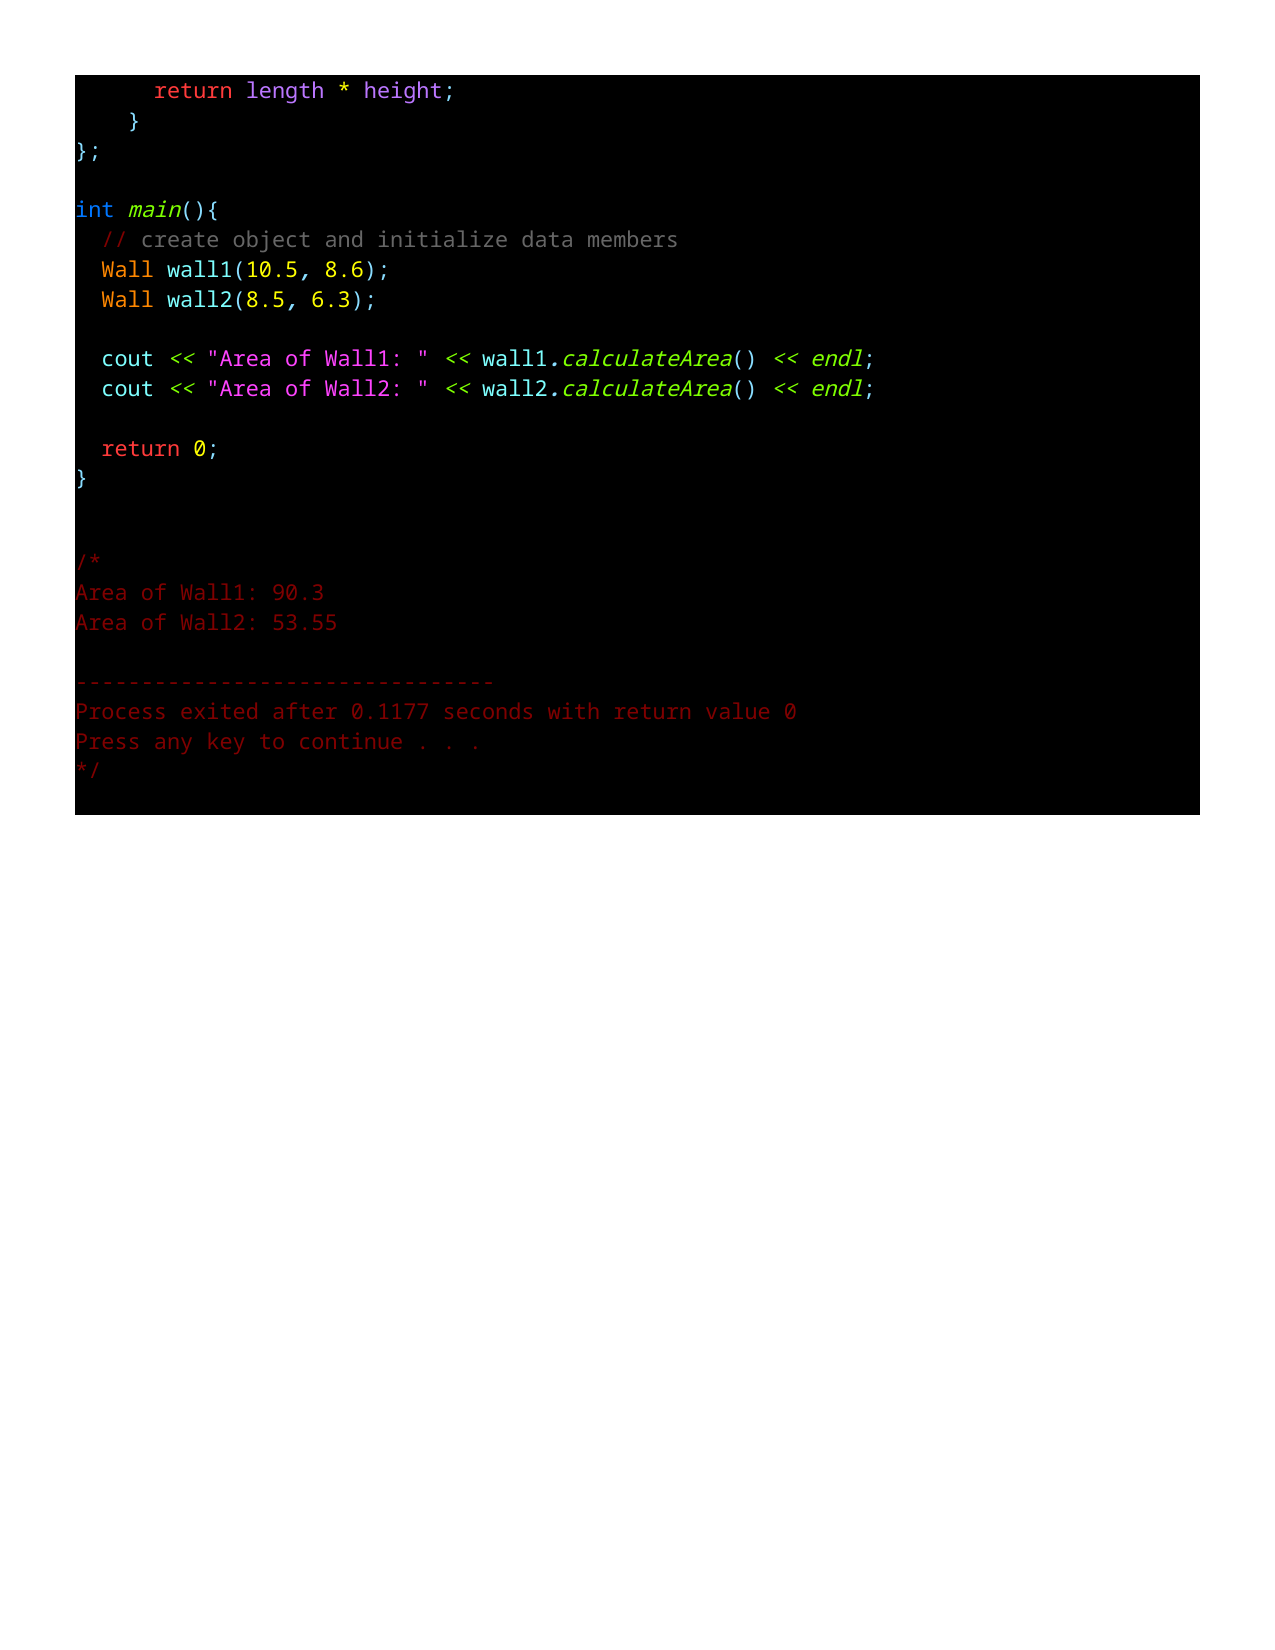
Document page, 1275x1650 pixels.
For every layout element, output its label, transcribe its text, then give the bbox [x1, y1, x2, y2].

text /* [75, 547, 1200, 577]
text return 0; [75, 432, 1200, 462]
text int main(){ [75, 194, 1200, 224]
text Press any key to continue . . . [75, 726, 1200, 755]
text Area of Wall2: 53.55 [75, 606, 1200, 636]
text Wall wall1(10.5, 8.6); [75, 254, 1200, 283]
text // create object and initialize data members [75, 224, 1200, 254]
text return length * height; [75, 75, 1200, 105]
text Area of Wall1: 90.3 [75, 577, 1200, 606]
text Wall wall2(8.5, 6.3); [75, 283, 1200, 313]
text -------------------------------- [75, 666, 1200, 696]
text cout << "Area of Wall2: " << wall2.calculateArea() << endl; [75, 373, 1200, 403]
text cout << "Area of Wall1: " << wall1.calculateArea() << endl; [75, 343, 1200, 373]
text Process exited after 0.1177 seconds with return value 0 [75, 696, 1200, 726]
text }; [75, 134, 1200, 164]
text } [75, 462, 1200, 492]
text } [75, 105, 1200, 134]
text */ [75, 755, 1200, 785]
